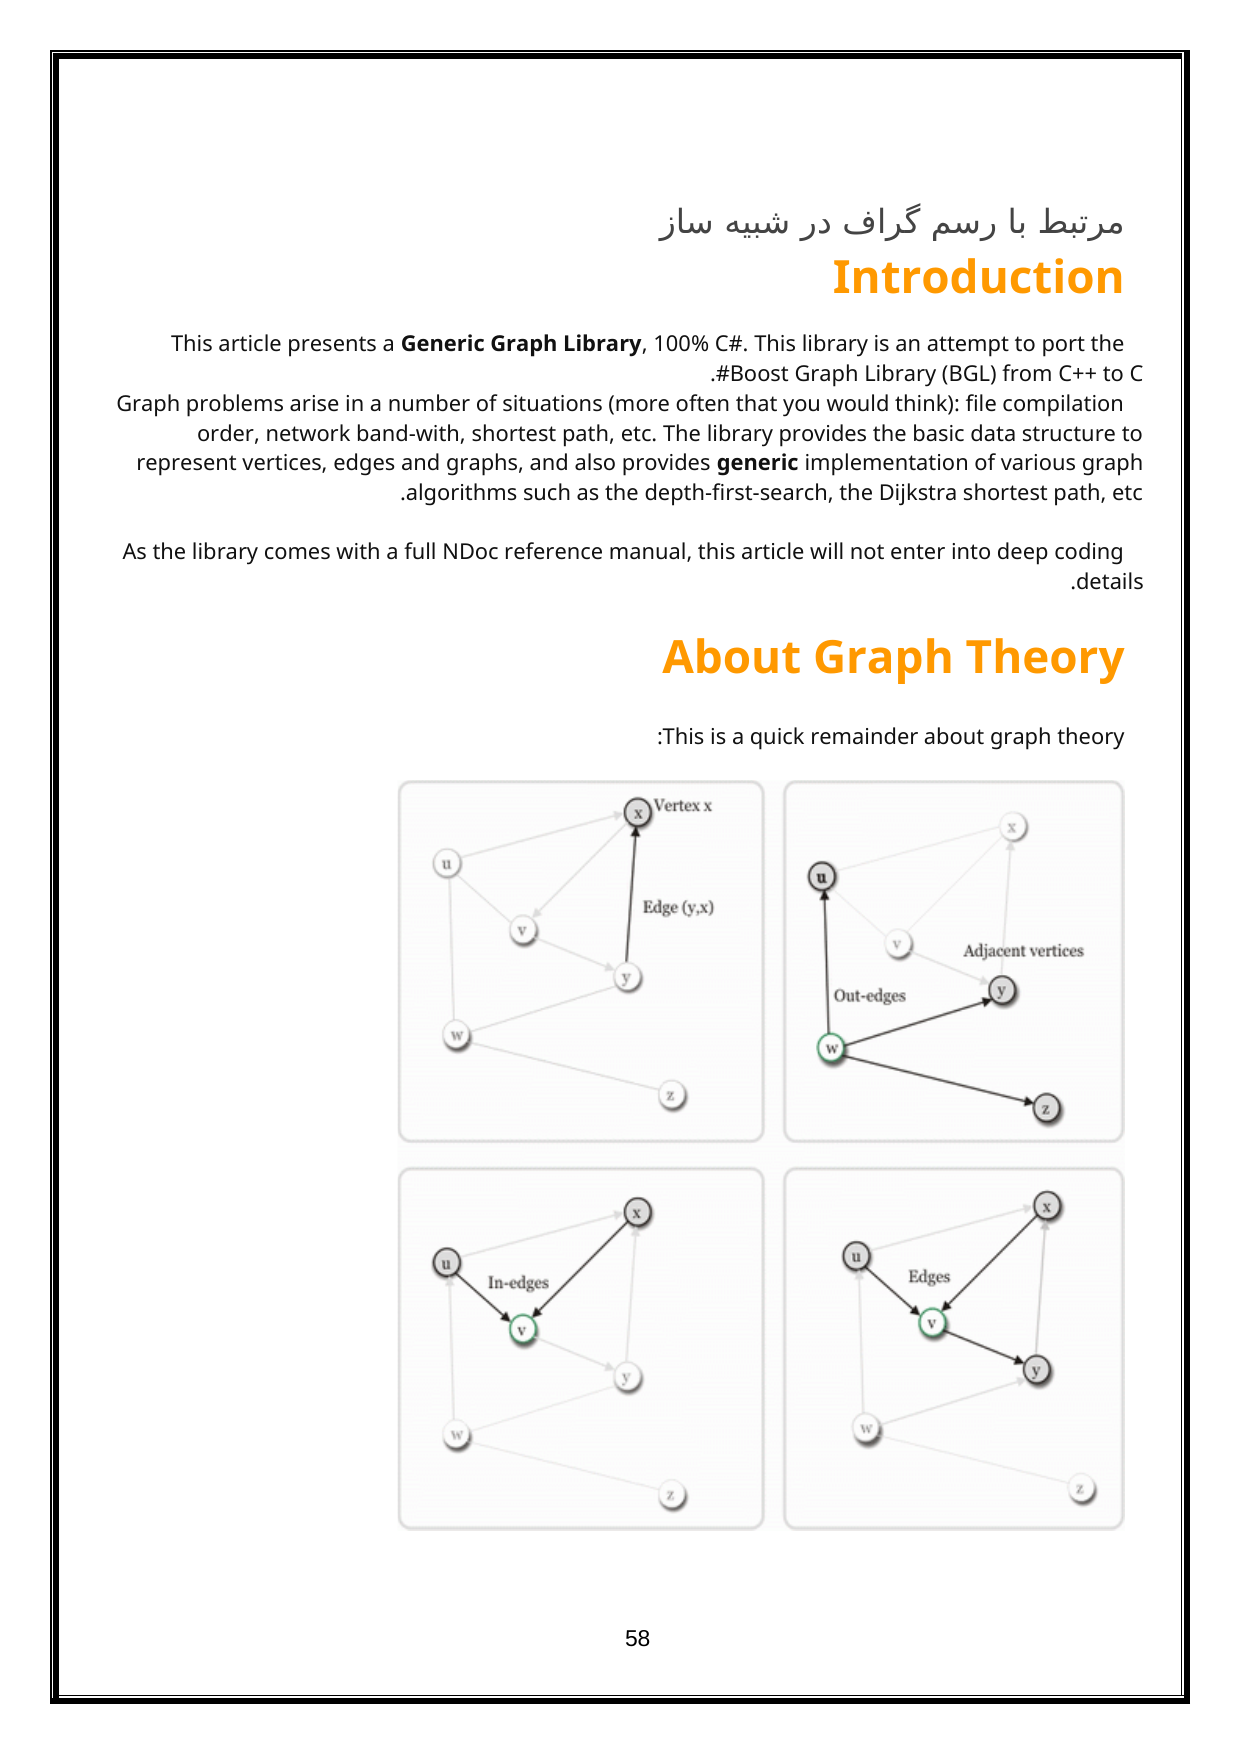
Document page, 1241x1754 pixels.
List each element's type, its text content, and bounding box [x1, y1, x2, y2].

text Introduction [112, 244, 1144, 307]
subtitle مرتبط با رسم گراف در شبیه ساز [112, 202, 1144, 241]
picture [397, 780, 1125, 1531]
text This is a quick remainder about graph theory: [112, 721, 1144, 751]
text This article presents a Generic Graph Library, 100% C#. This library is an attempt to port the Boost Graph Library (BGL) from C++ to C#. [112, 328, 1144, 388]
text About Graph Theory [112, 625, 1144, 687]
text Graph problems arise in a number of situations (more often that you would think): file compilation order, network band-with, shortest path, etc. The library provides the basic data structure to represent vertices, edges and graphs, and also provides generic implementation of various graph algorithms such as the depth-first-search, the Dijkstra shortest path, etc. [112, 388, 1144, 507]
text As the library comes with a full NDoc reference manual, this article will not enter into deep coding details. [112, 536, 1144, 596]
